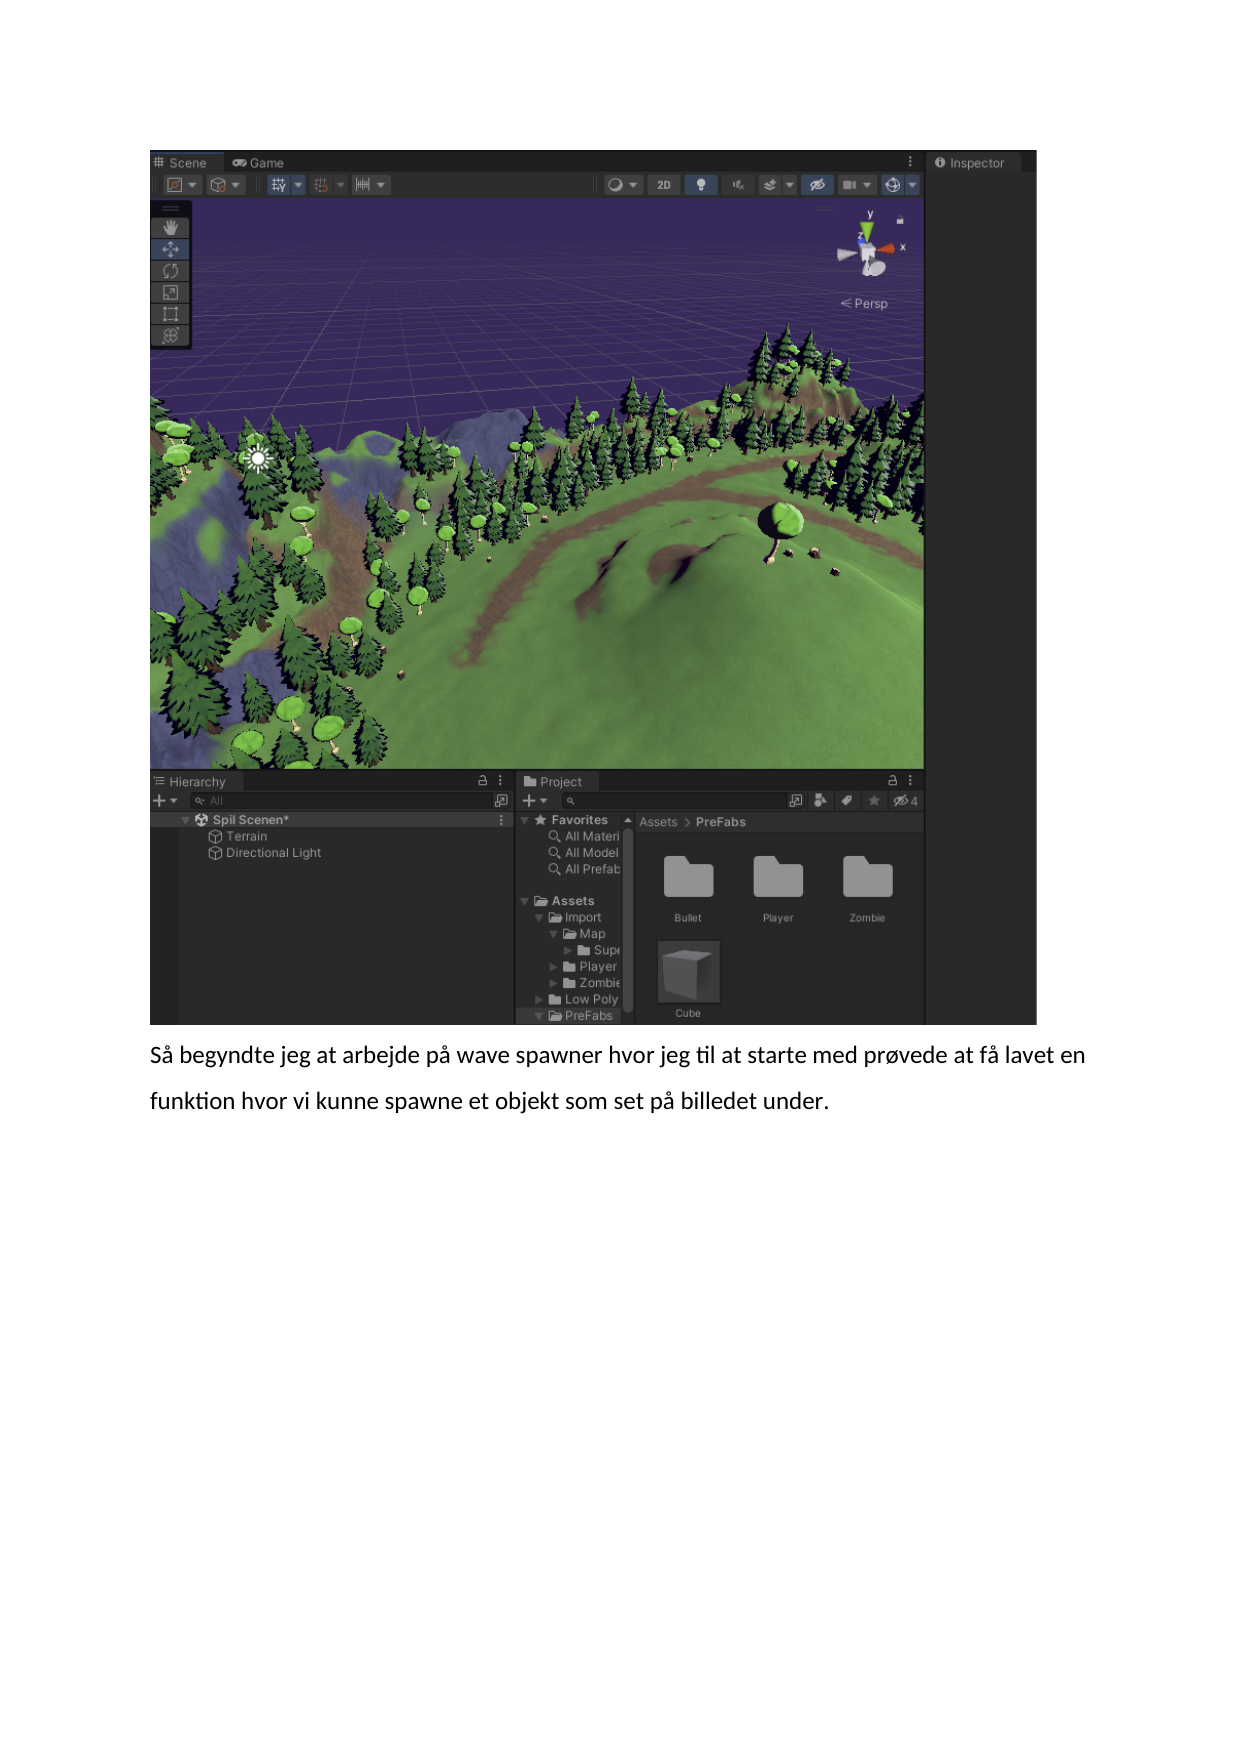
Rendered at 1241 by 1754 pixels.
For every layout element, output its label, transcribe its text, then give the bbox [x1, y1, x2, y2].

picture [150, 150, 1037, 1025]
text Så begyndte jeg at arbejde på wave spawner hvor jeg til at starte med prøvede at få lavet en funktion hvor vi kunne spawne et objekt som set på billedet under. [150, 1040, 1090, 1116]
